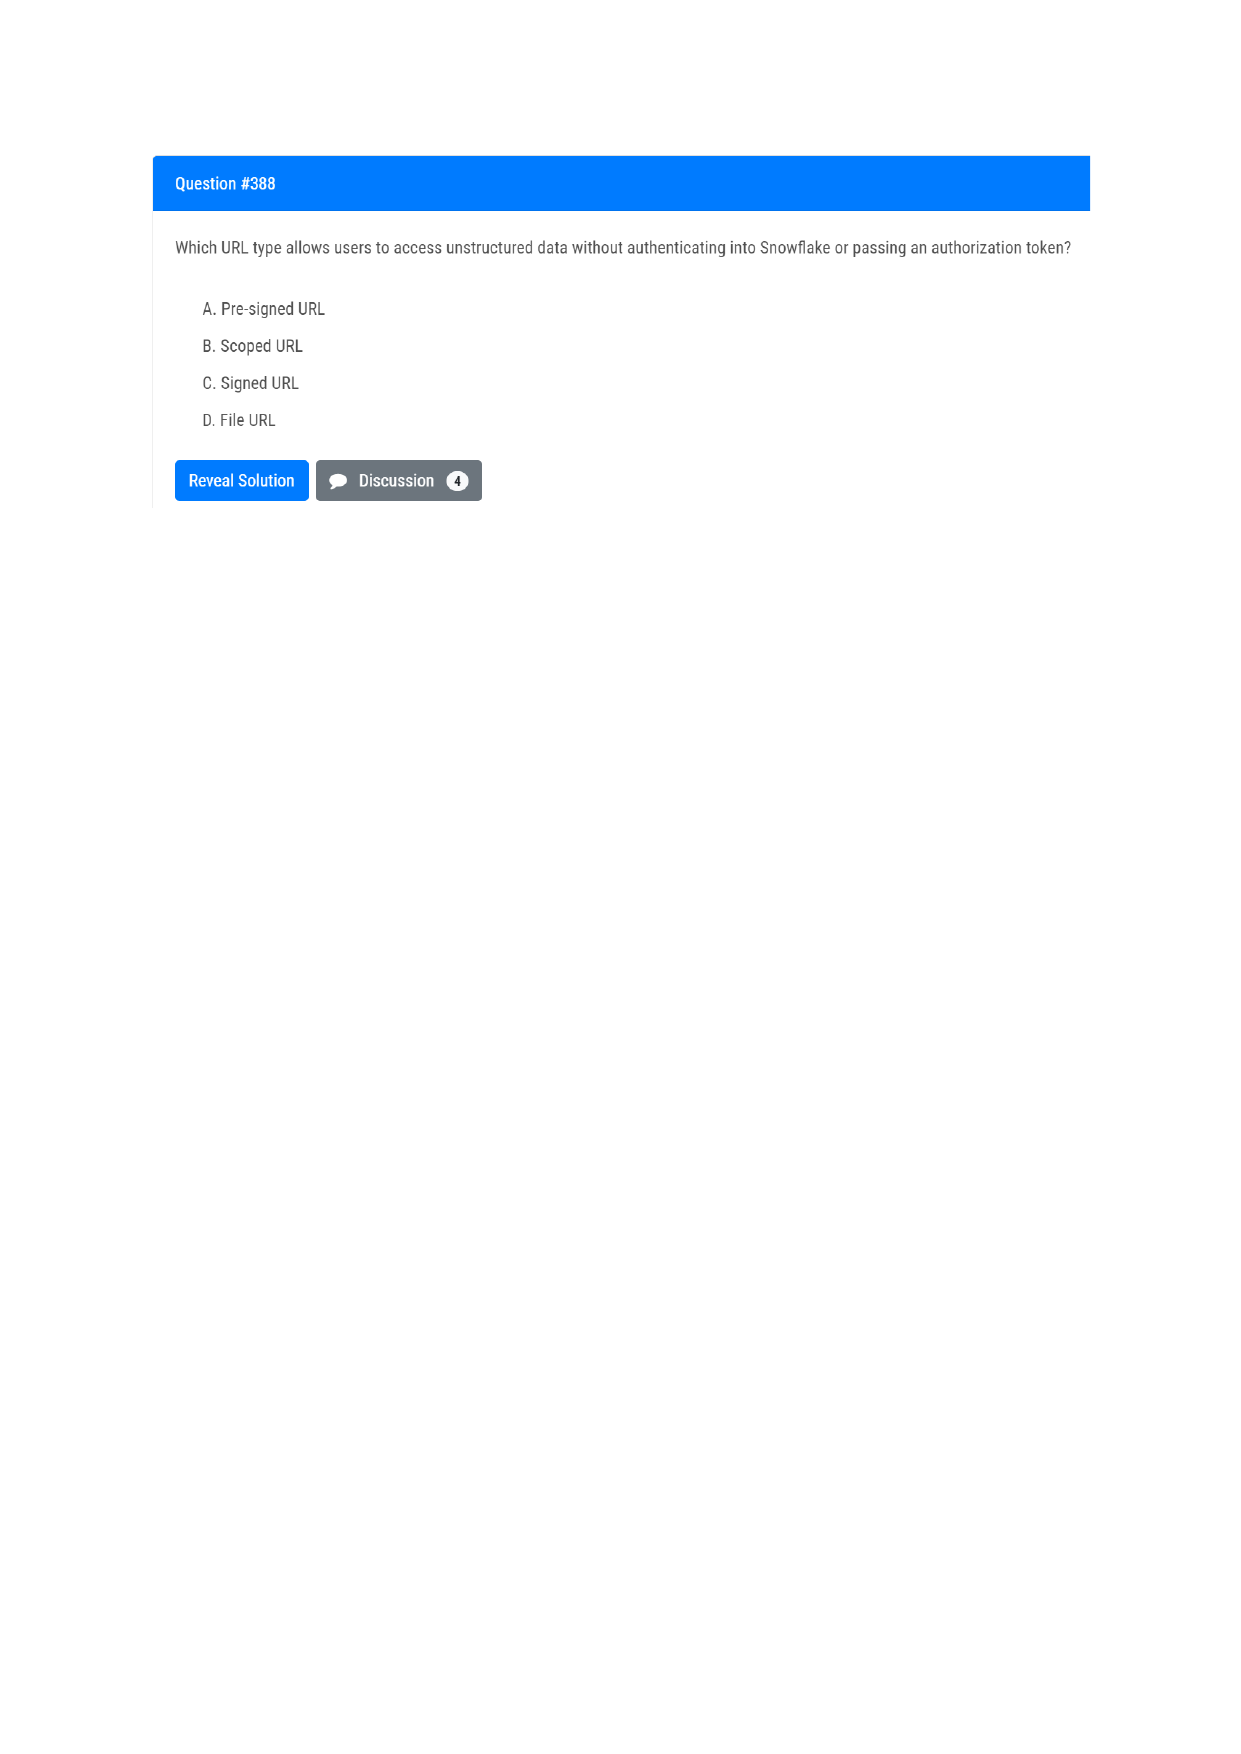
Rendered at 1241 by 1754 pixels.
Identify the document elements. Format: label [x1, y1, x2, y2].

picture [150, 150, 1091, 508]
